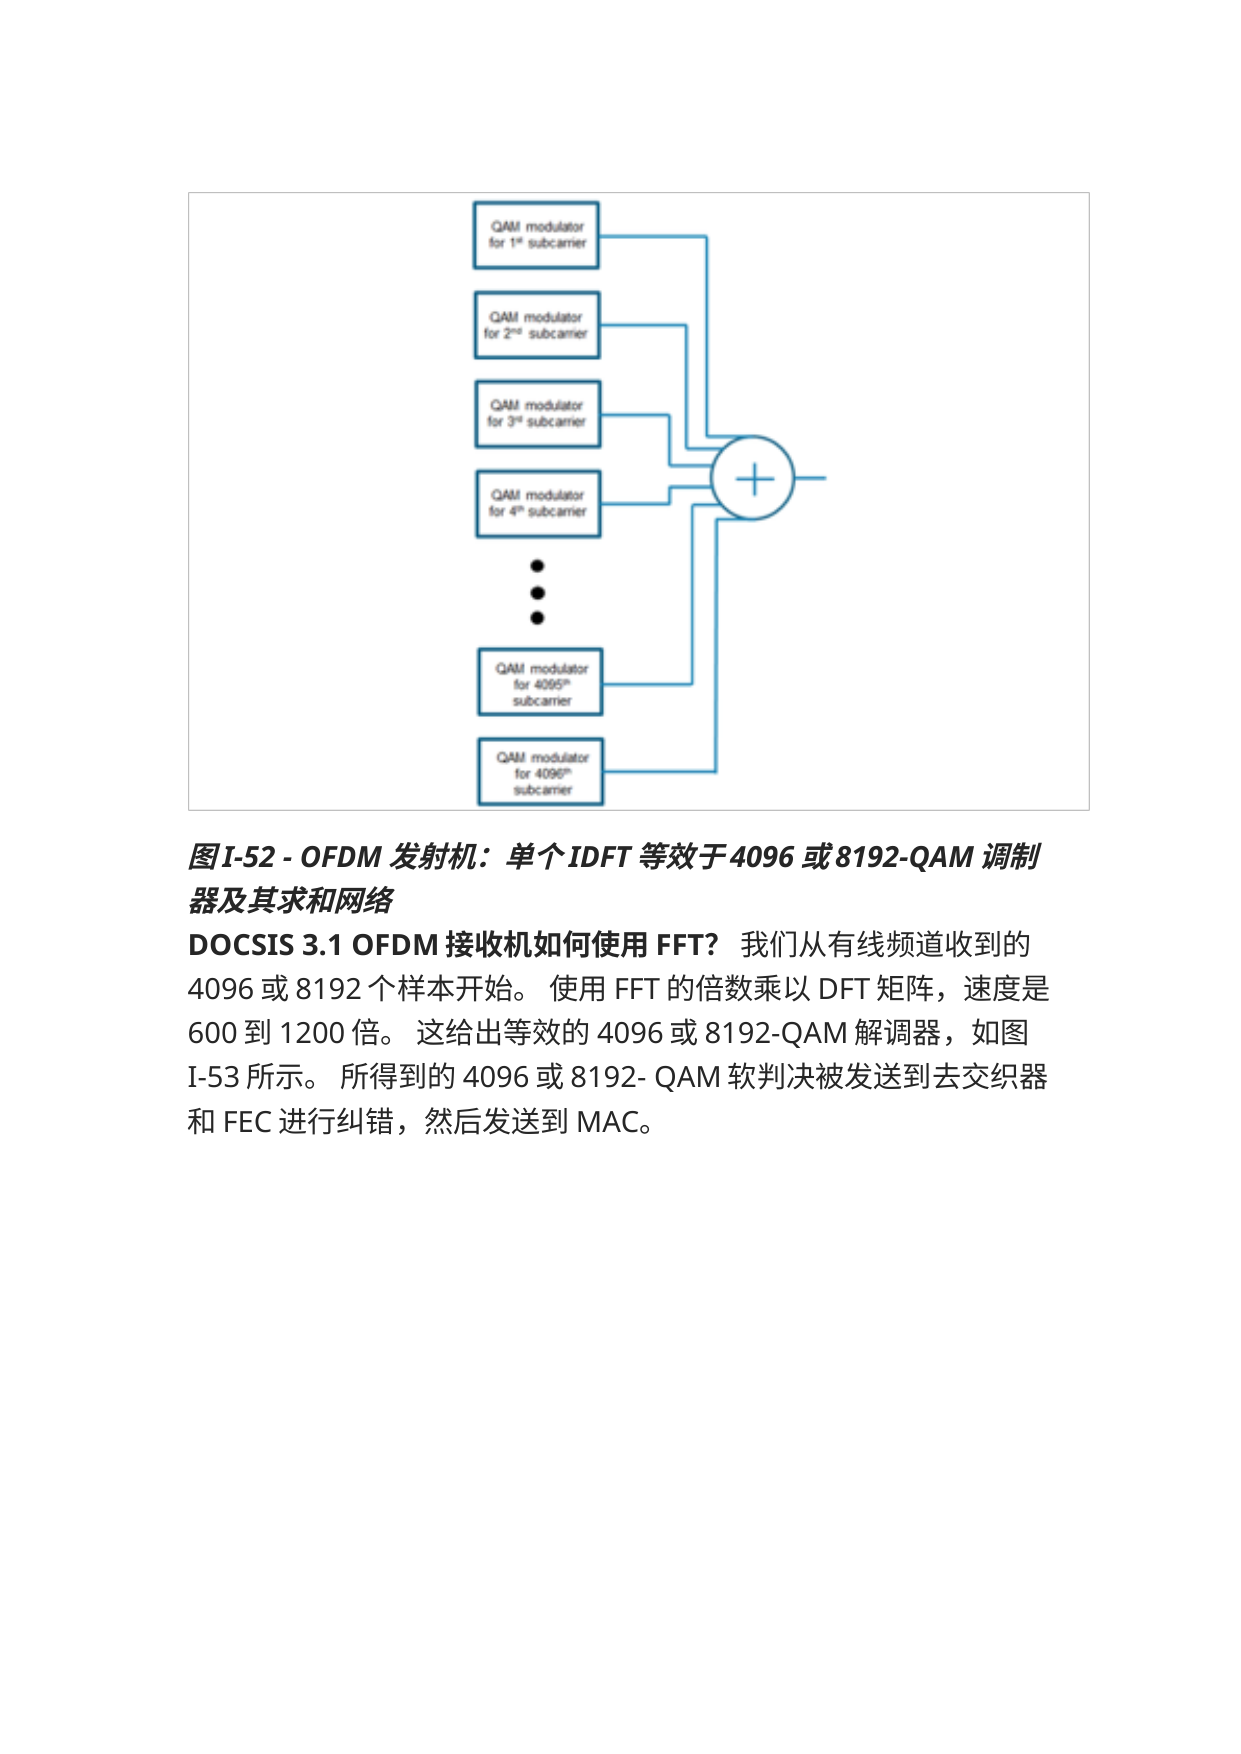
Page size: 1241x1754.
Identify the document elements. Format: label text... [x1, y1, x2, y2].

picture [187, 192, 1092, 813]
text 图I-52 - OFDM发射机：单个IDFT等效于4096或8192-QAM调制器及其求和网络 [187, 833, 1053, 921]
text DOCSIS 3.1 OFDM接收机如何使用FFT？ 我们从有线频道收到的4096或8192个样本开始。 使用FFT的倍数乘以DFT矩阵，速度是600到1200倍。 这给出等效的4096或8192-QAM解调器，如图I-53所示。 所得到的4096或8192- QAM软判决被发送到去交织器和FEC进行纠错，然后发送到MAC。 [187, 921, 1053, 1141]
